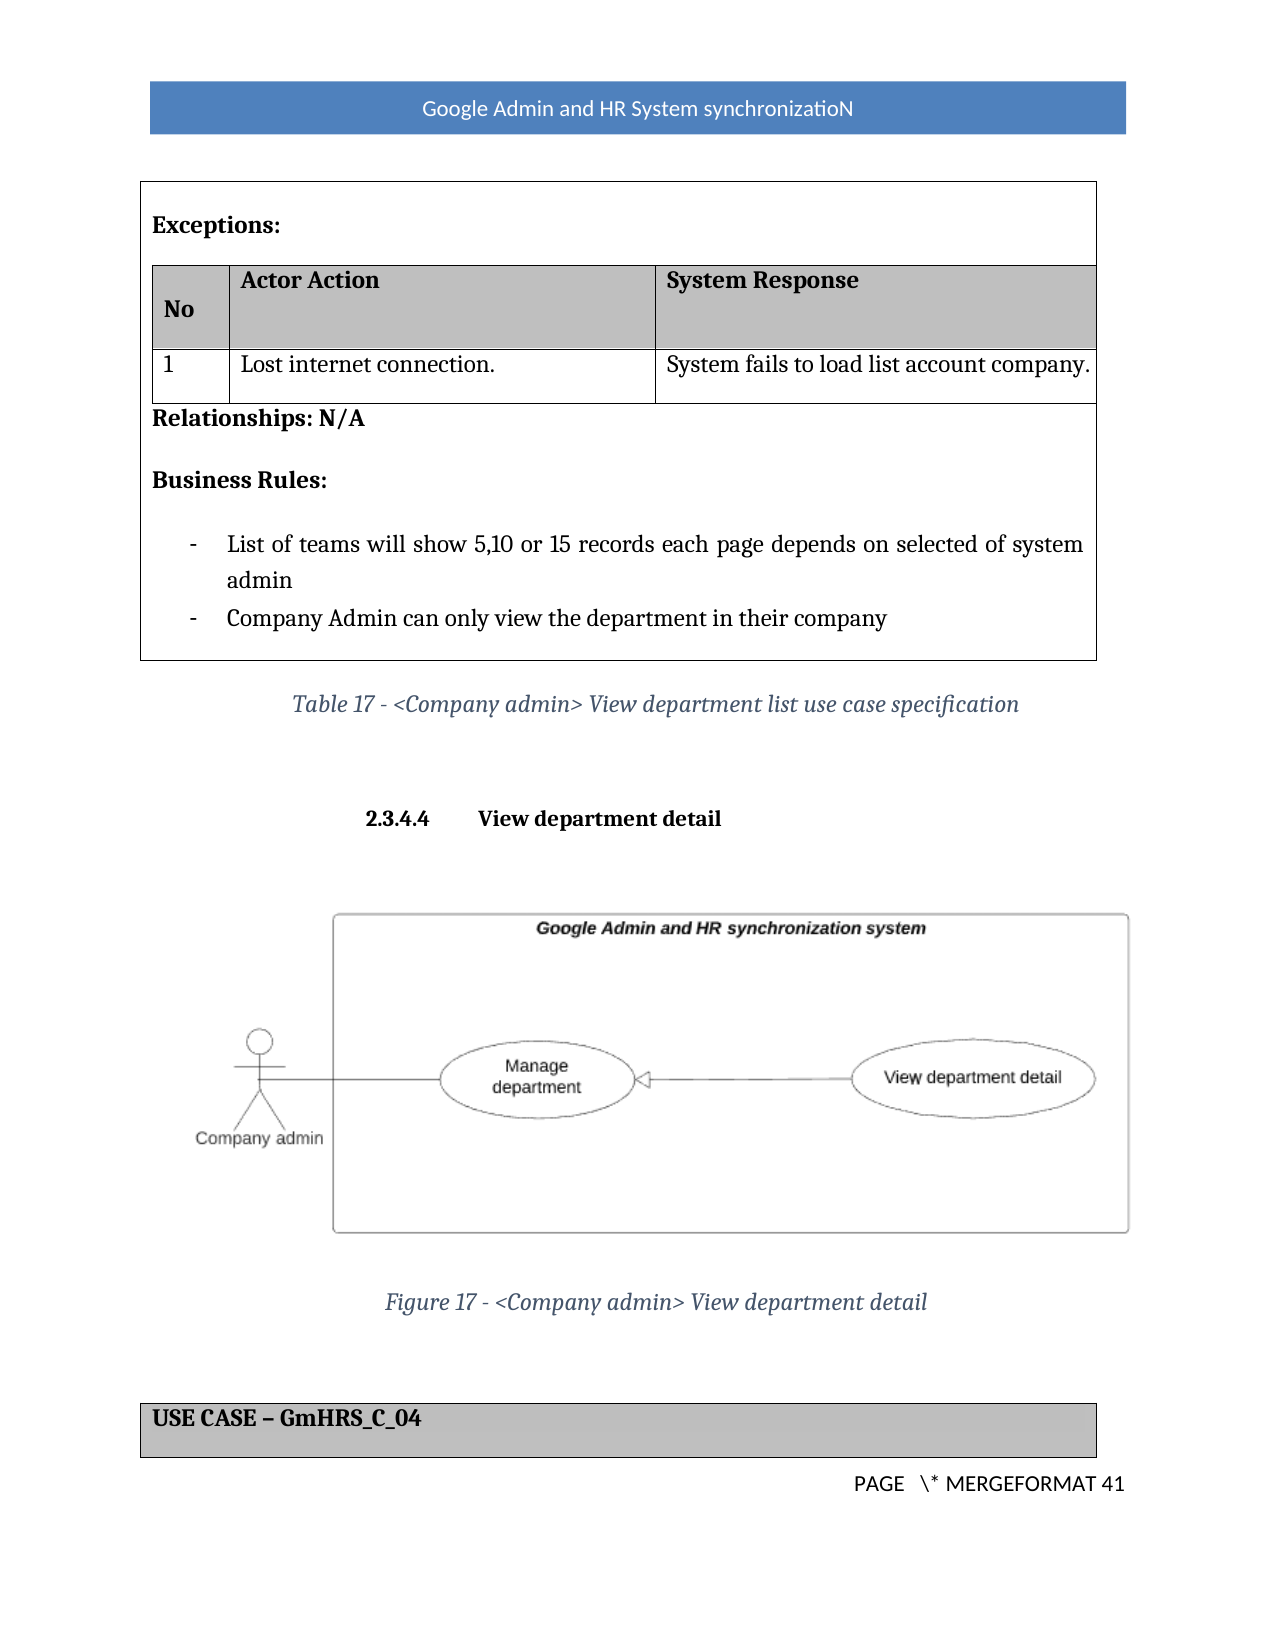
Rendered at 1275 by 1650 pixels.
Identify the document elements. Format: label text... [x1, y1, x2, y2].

text Table 17 - <Company admin> View department list use case specification [187, 690, 1125, 719]
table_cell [141, 182, 1096, 660]
subtitle View department detail [366, 805, 1125, 832]
table_header USE CASE – GmHRS_C_04 [141, 1404, 1096, 1457]
text Figure 17 - <Company admin> View department detail [187, 1288, 1125, 1316]
picture [187, 896, 1163, 1255]
